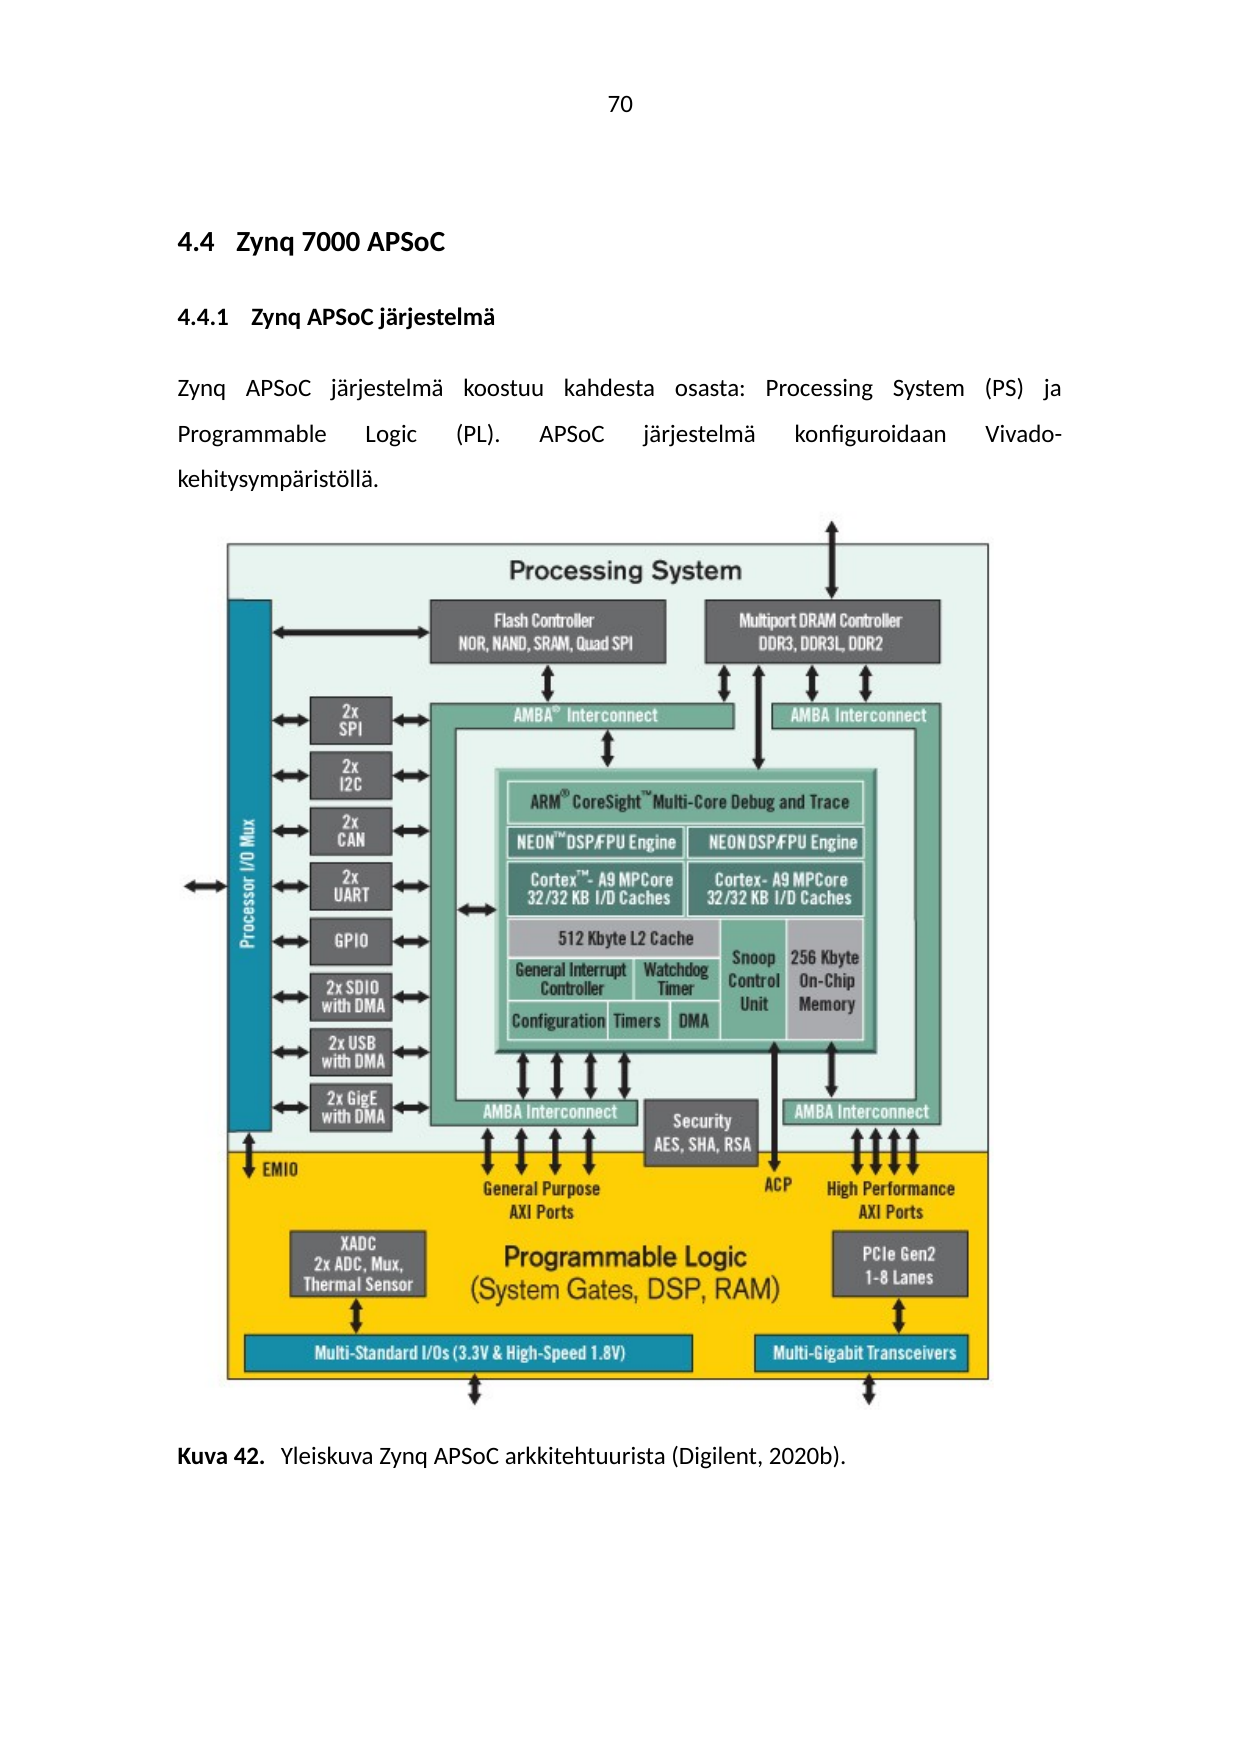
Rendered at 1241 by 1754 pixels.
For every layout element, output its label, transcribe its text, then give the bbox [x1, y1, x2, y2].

subtitle Zynq APSoC järjestelmä [177, 301, 1063, 332]
picture [177, 509, 997, 1413]
subtitle Zynq 7000 APSoC [177, 223, 1063, 258]
text Zynq APSoC järjestelmä koostuu kahdesta osasta: Processing System (PS) ja Programmable Logic (PL). APSoC järjestelmä konfiguroidaan Vivado-kehitysympäristöllä. [177, 372, 1063, 494]
text Kuva 42. Yleiskuva Zynq APSoC arkkitehtuurista (Digilent, 2020b). [177, 1440, 1063, 1471]
